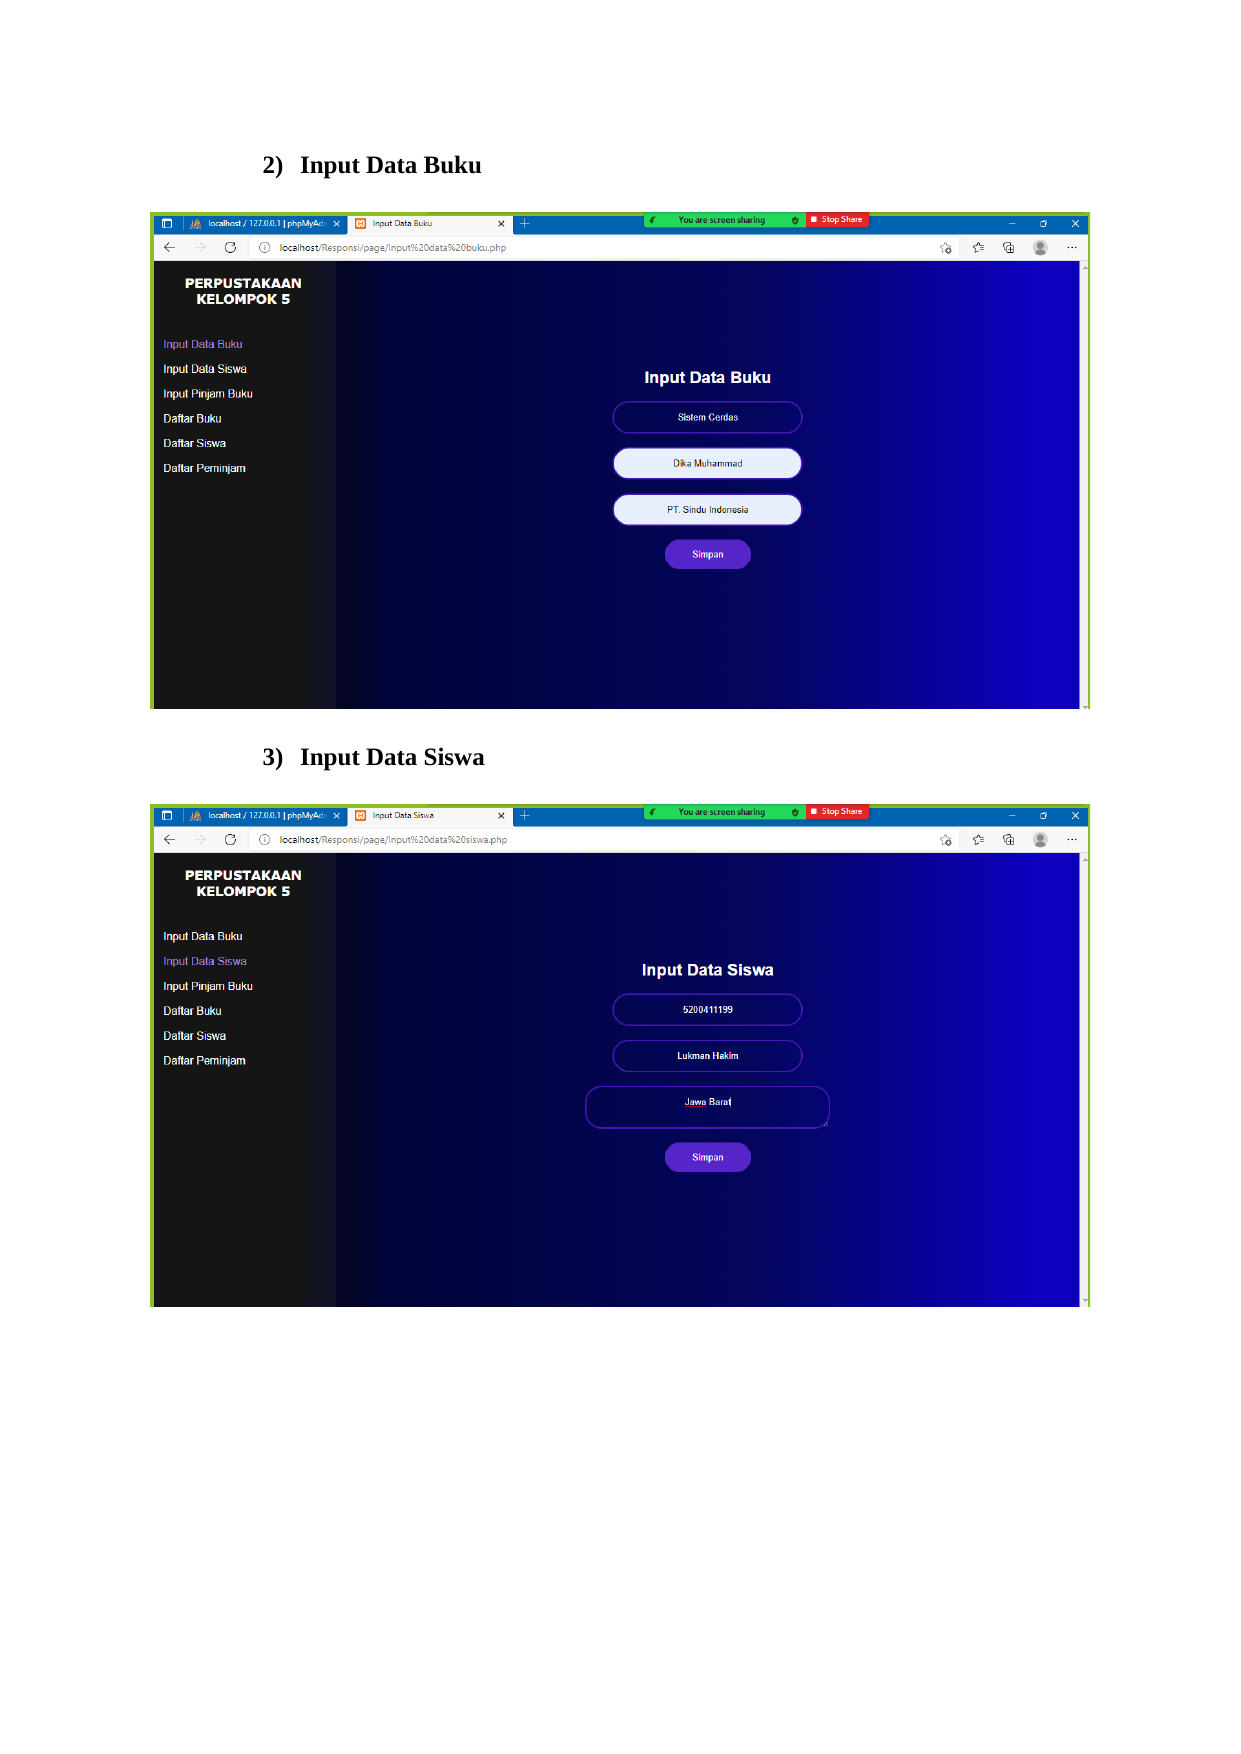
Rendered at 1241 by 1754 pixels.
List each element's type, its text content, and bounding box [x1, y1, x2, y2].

picture [150, 804, 1091, 1307]
list Input Data Buku [262, 150, 1090, 179]
list Input Data Siswa [262, 742, 1090, 771]
picture [150, 212, 1091, 709]
